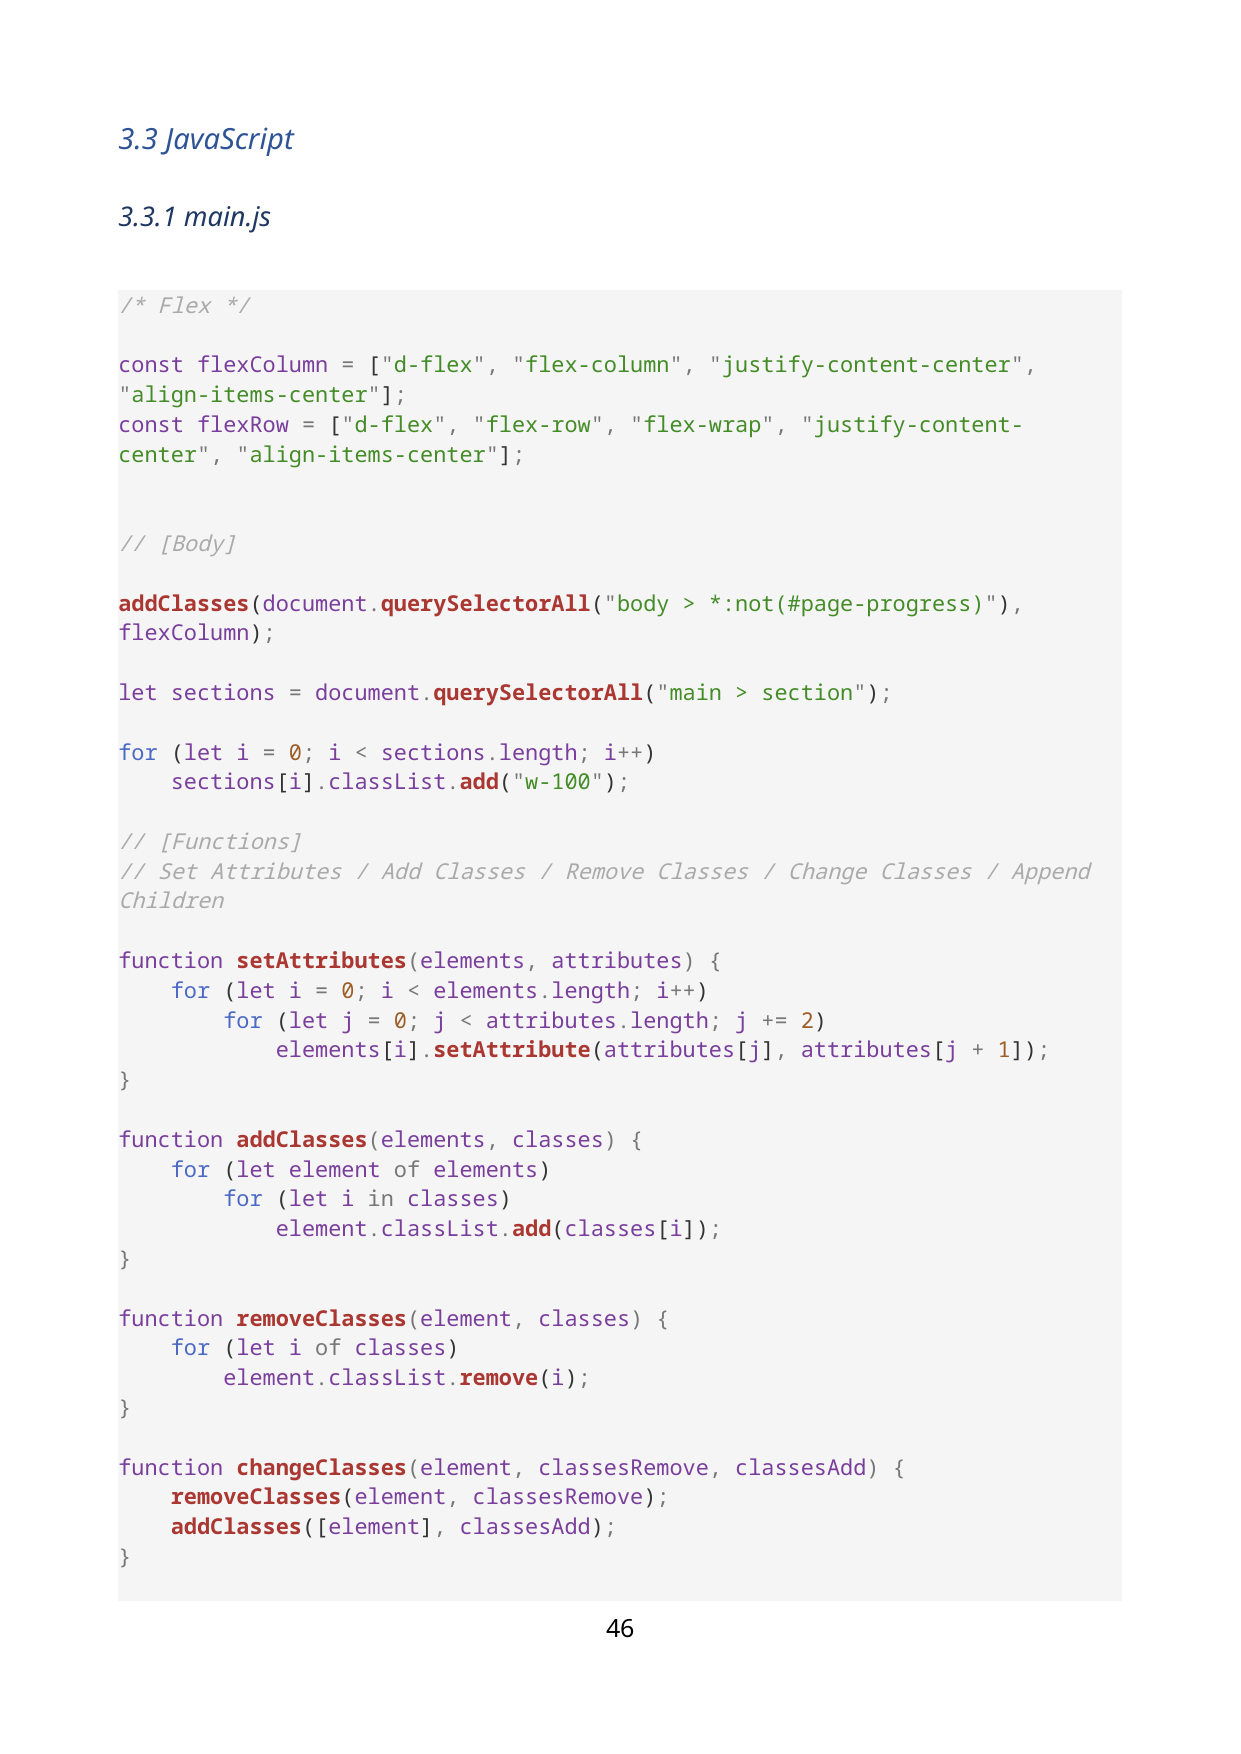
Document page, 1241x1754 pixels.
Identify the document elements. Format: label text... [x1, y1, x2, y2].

text const flexColumn = ["d-flex", "flex-column", "justify-content-center", "align-items-center"]; [118, 349, 1122, 409]
text function removeClasses(element, classes) { [118, 1303, 1122, 1332]
text } [118, 1064, 1122, 1094]
text for (let i = 0; i < elements.length; i++) [118, 975, 1122, 1005]
text // Set Attributes / Add Classes / Remove Classes / Change Classes / Append Children [118, 856, 1122, 915]
text removeClasses(element, classesRemove); [118, 1481, 1122, 1511]
text sections[i].classList.add("w-100"); [118, 766, 1122, 796]
text // [Body] [118, 528, 1122, 558]
text for (let element of elements) [118, 1154, 1122, 1183]
text addClasses(document.querySelectorAll("body > *:not(#page-progress)"), flexColumn); [118, 588, 1122, 647]
text elements[i].setAttribute(attributes[j], attributes[j + 1]); [118, 1034, 1122, 1064]
text addClasses([element], classesAdd); [118, 1511, 1122, 1541]
text for (let i in classes) [118, 1183, 1122, 1213]
text function addClasses(elements, classes) { [118, 1124, 1122, 1154]
text for (let i = 0; i < sections.length; i++) [118, 737, 1122, 766]
text for (let j = 0; j < attributes.length; j += 2) [118, 1005, 1122, 1034]
subtitle 3.3.1 main.js [118, 197, 1122, 234]
text let sections = document.querySelectorAll("main > section"); [118, 677, 1122, 707]
text } [118, 1541, 1122, 1571]
text const flexRow = ["d-flex", "flex-row", "flex-wrap", "justify-content-center", "align-items-center"]; [118, 409, 1122, 468]
text } [118, 1392, 1122, 1422]
text // [Functions] [118, 826, 1122, 856]
text /* Flex */ [118, 290, 1122, 319]
text for (let i of classes) [118, 1332, 1122, 1362]
subtitle 3.3 JavaScript [118, 118, 1122, 158]
text } [118, 1243, 1122, 1273]
text function changeClasses(element, classesRemove, classesAdd) { [118, 1452, 1122, 1481]
text function setAttributes(elements, attributes) { [118, 945, 1122, 975]
text element.classList.remove(i); [118, 1362, 1122, 1392]
text element.classList.add(classes[i]); [118, 1213, 1122, 1243]
